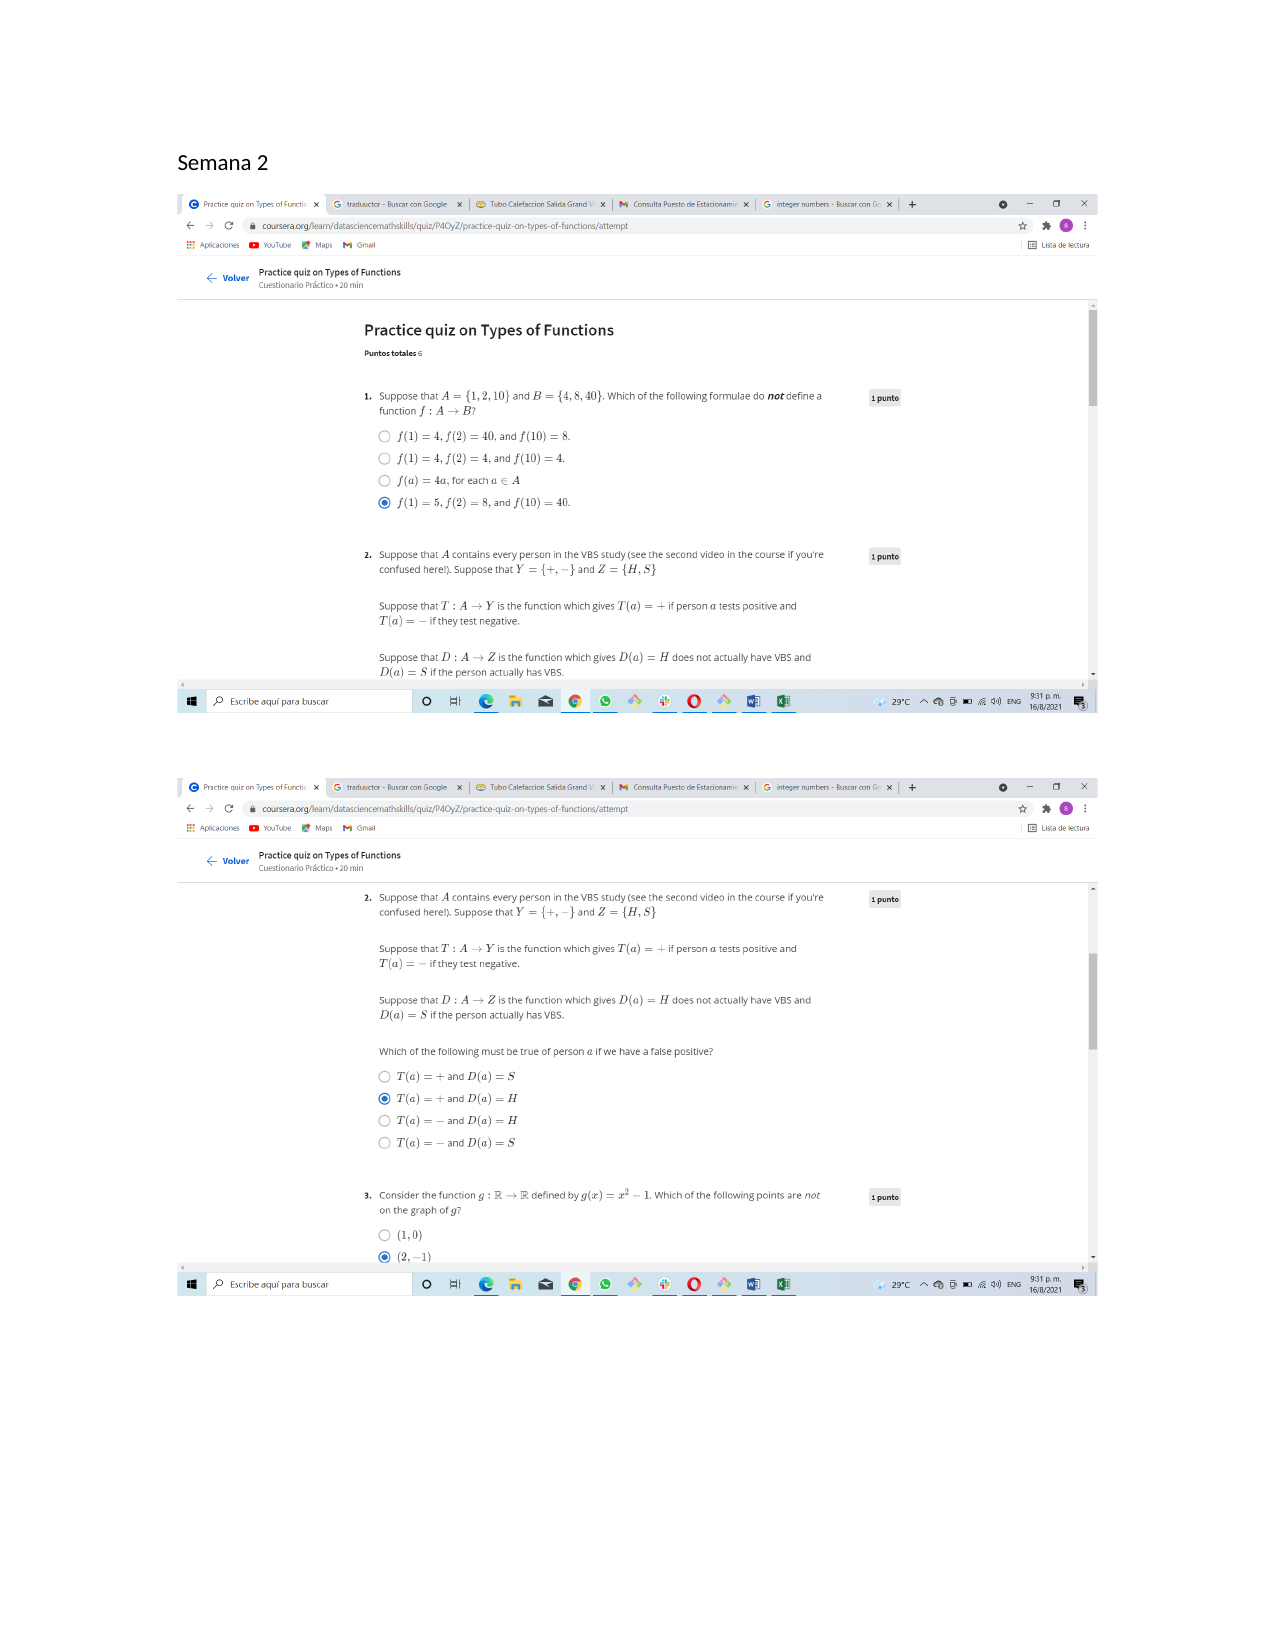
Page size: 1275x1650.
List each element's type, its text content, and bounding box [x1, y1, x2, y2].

picture [177, 194, 1098, 713]
picture [177, 778, 1098, 1296]
text Semana 2 [177, 148, 1098, 176]
